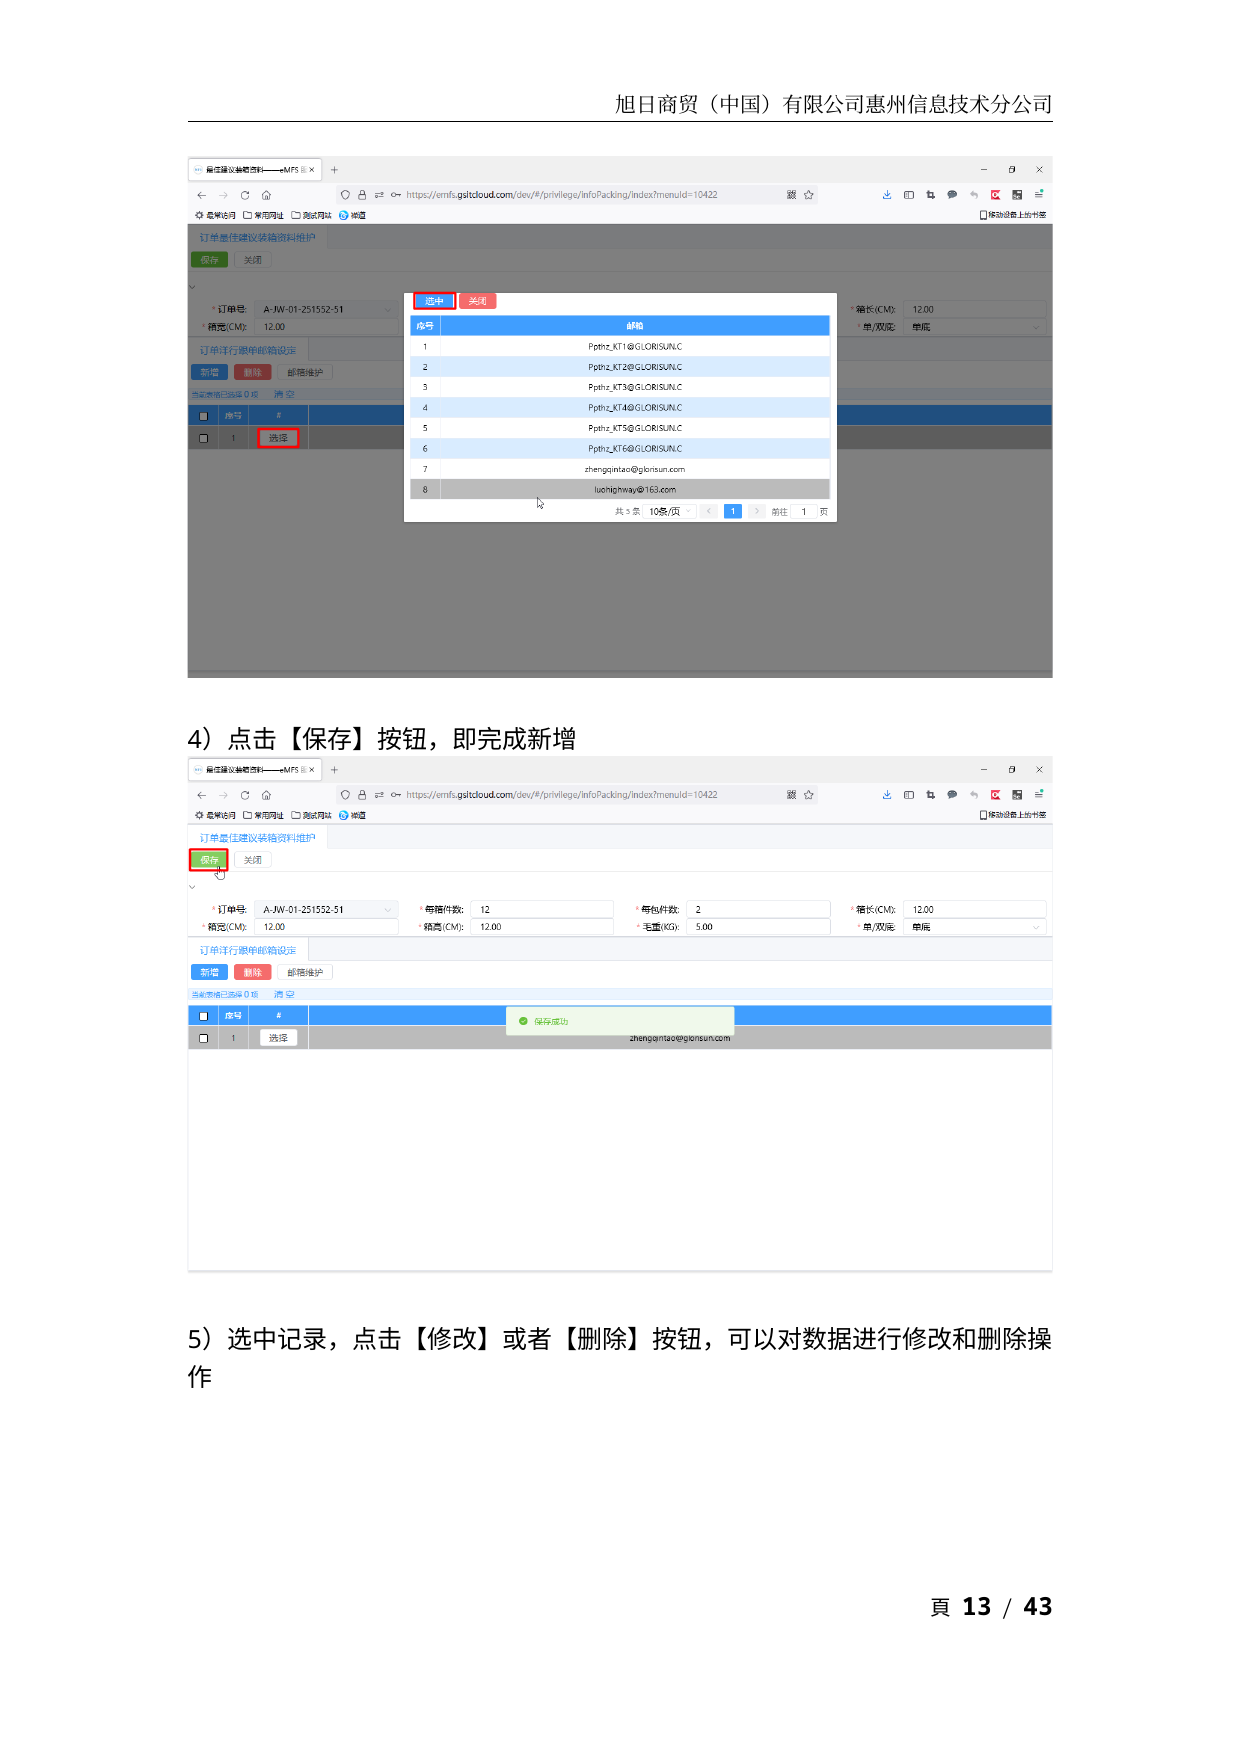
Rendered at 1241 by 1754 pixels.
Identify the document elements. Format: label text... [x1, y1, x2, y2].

picture [187, 756, 1053, 1277]
text 5）选中记录，点击【修改】或者【删除】按钮，可以对数据进行修改和删除操作 [187, 1319, 1053, 1394]
text 4）点击【保存】按钮，即完成新增 [187, 719, 1053, 756]
picture [187, 156, 1053, 678]
